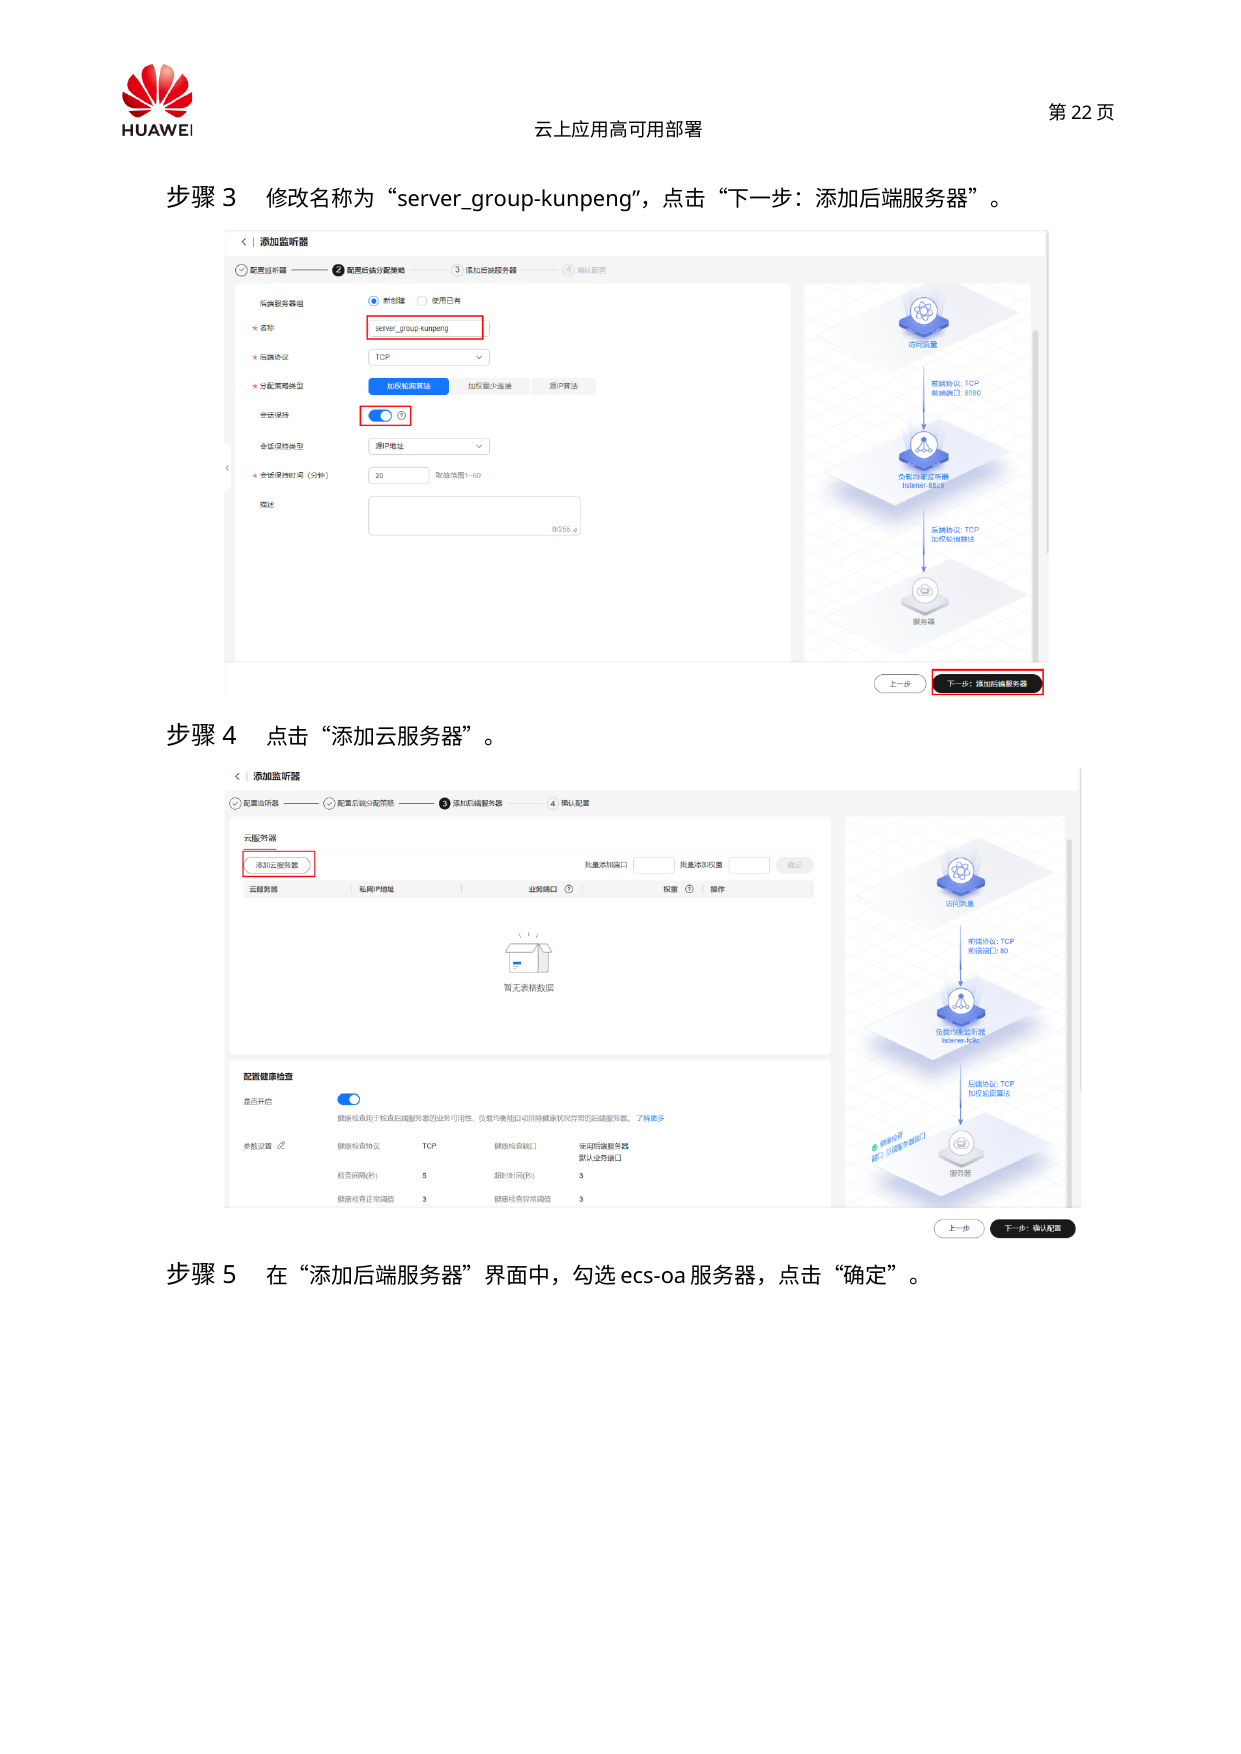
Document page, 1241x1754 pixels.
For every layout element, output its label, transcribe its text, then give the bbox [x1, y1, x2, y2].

text 点击“添加云服务器”。 [236, 715, 1122, 751]
picture [122, 64, 193, 136]
picture [224, 230, 1049, 699]
text 在“添加后端服务器”界面中，勾选ecs-oa服务器，点击“确定”。 [236, 1255, 1122, 1291]
picture [224, 768, 1082, 1239]
text 修改名称为“server_group-kunpeng”，点击“下一步：添加后端服务器”。 [236, 177, 1122, 213]
